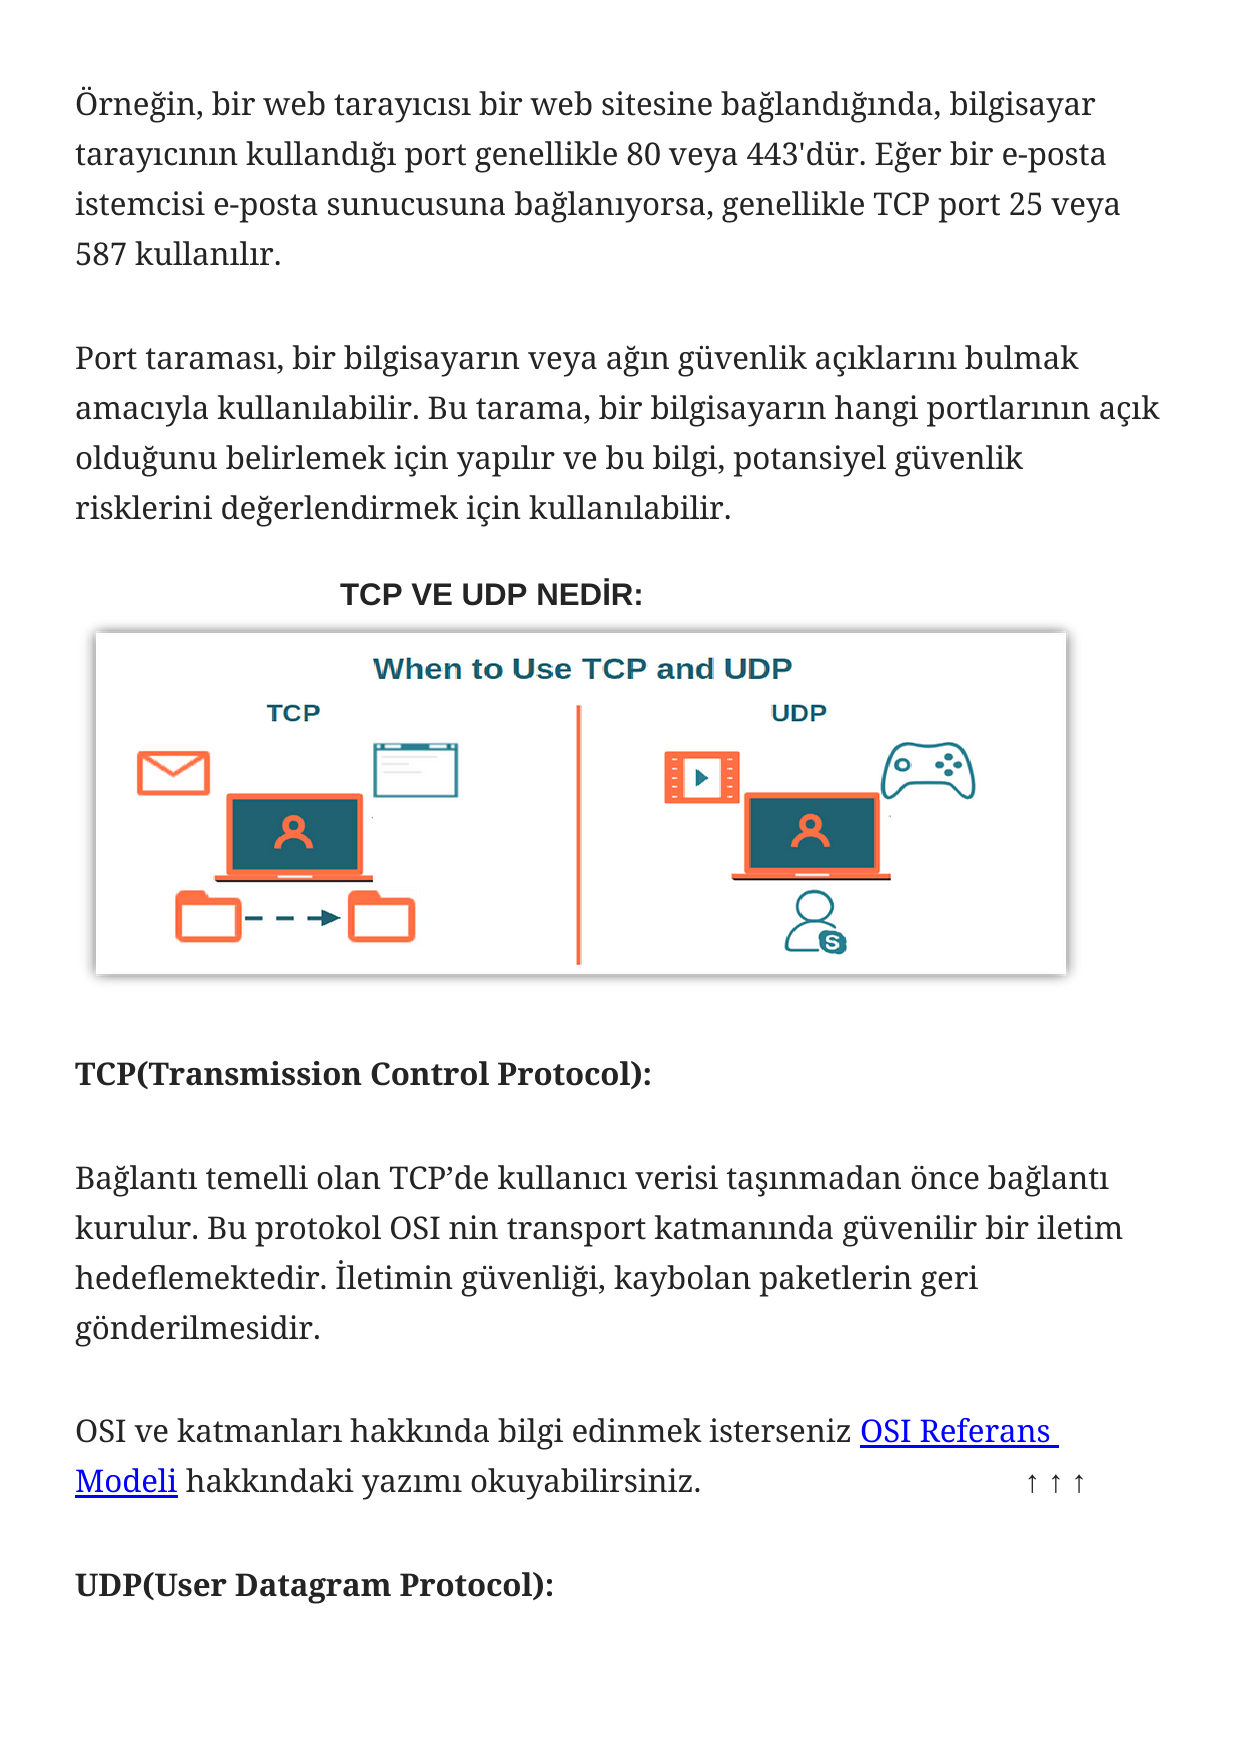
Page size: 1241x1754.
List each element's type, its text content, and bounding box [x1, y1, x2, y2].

text Port taraması, bir bilgisayarın veya ağın güvenlik açıklarını bulmak amacıyla kullanılabilir. Bu tarama, bir bilgisayarın hangi portlarının açık olduğunu belirlemek için yapılır ve bu bilgi, potansiyel güvenlik risklerini değerlendirmek için kullanılabilir. [75, 328, 1165, 528]
text Bağlantı temelli olan TCP’de kullanıcı verisi taşınmadan önce bağlantı kurulur. Bu protokol OSI nin transport katmanında güvenilir bir iletim hedeflemektedir. İletimin güvenliği, kaybolan paketlerin geri gönderilmesidir. [75, 1148, 1165, 1348]
text Örneğin, bir web tarayıcısı bir web sitesine bağlandığında, bilgisayar tarayıcının kullandığı port genellikle 80 veya 443'dür. Eğer bir e-posta istemcisi e-posta sunucusuna bağlanıyorsa, genellikle TCP port 25 veya 587 kullanılır. [75, 75, 1165, 275]
picture [75, 614, 1088, 992]
text OSI ve katmanları hakkında bilgi edinmek isterseniz OSI Referans Modeli hakkındaki yazımı okuyabilirsiniz.ㅤㅤㅤㅤㅤㅤㅤㅤㅤㅤㅤ ↑ ↑ ↑ [75, 1402, 1165, 1502]
text UDP(User Datagram Protocol): [75, 1555, 1165, 1605]
text ㅤㅤㅤㅤㅤㅤㅤㅤㅤTCP VE UDP NEDİR: [75, 572, 1165, 614]
text TCP(Transmission Control Protocol): [75, 1045, 1165, 1095]
